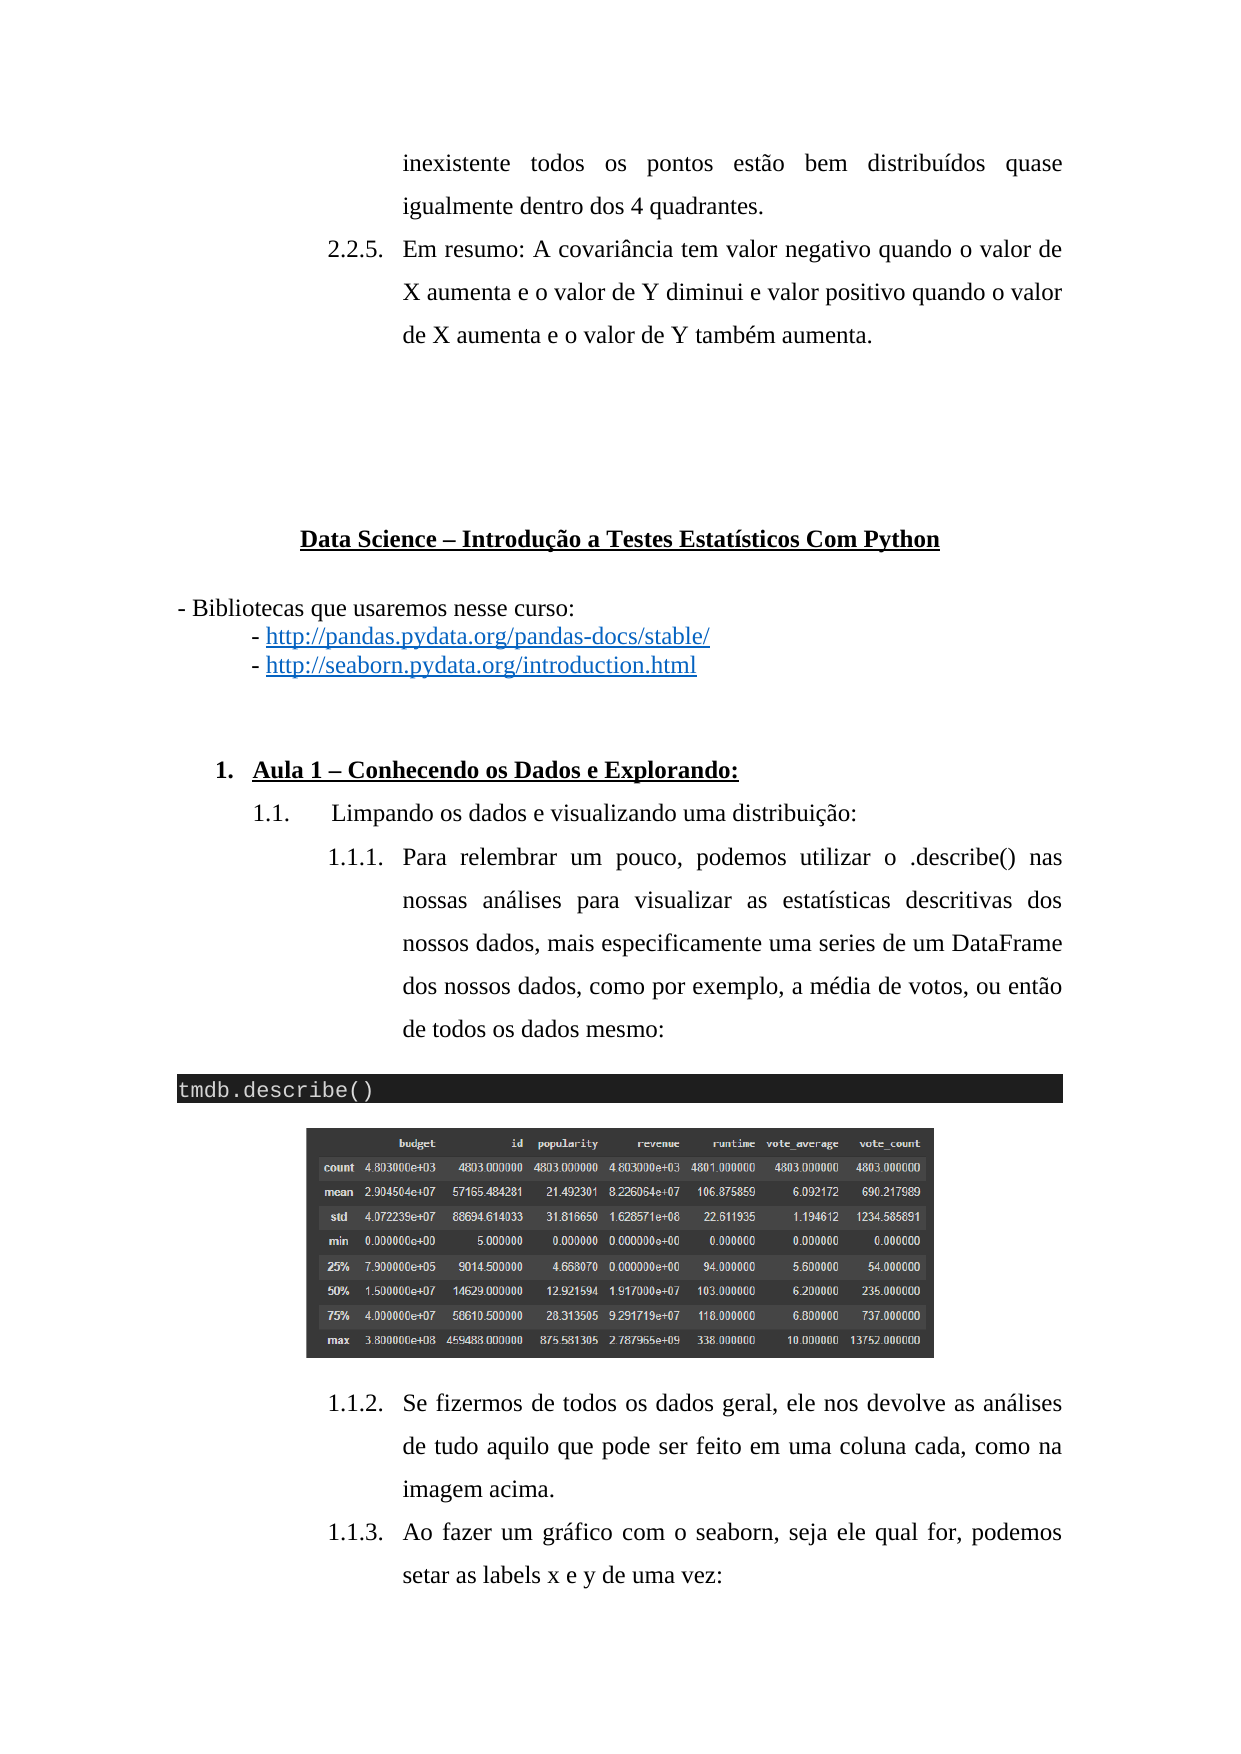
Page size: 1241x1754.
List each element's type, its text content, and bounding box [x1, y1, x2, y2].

text Data Science – Introdução a Testes Estatísticos Com Python [177, 524, 1063, 553]
list Se fizermos de todos os dados geral, ele nos devolve as análises de tudo aquilo que pode ser feito em uma coluna cada, como na imagem acima. [327, 1388, 1063, 1503]
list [327, 148, 1063, 219]
text - http://seaborn.pydata.org/introduction.html [177, 650, 1063, 679]
list Ao fazer um gráfico com o seaborn, seja ele qual for, podemos setar as labels x e y de uma vez: [327, 1517, 1063, 1589]
list Limpando os dados e visualizando uma distribuição: [252, 798, 1063, 827]
list Para relembrar um pouco, podemos utilizar o .describe() nas nossas análises para visualizar as estatísticas descritivas dos nossos dados, mais especificamente uma series de um DataFrame dos nossos dados, como por exemplo, a média de votos, ou então de todos os dados mesmo: [327, 842, 1063, 1043]
list Aula 1 – Conhecendo os Dados e Explorando: [215, 755, 1063, 784]
text - Bibliotecas que usaremos nesse curso: [177, 593, 1063, 621]
list Em resumo: A covariância tem valor negativo quando o valor de X aumenta e o valor de Y diminui e valor positivo quando o valor de X aumenta e o valor de Y também aumenta. [327, 234, 1063, 349]
picture [306, 1128, 934, 1358]
text tmdb.describe() [177, 1074, 1063, 1103]
text - http://pandas.pydata.org/pandas-docs/stable/ [177, 621, 1063, 650]
